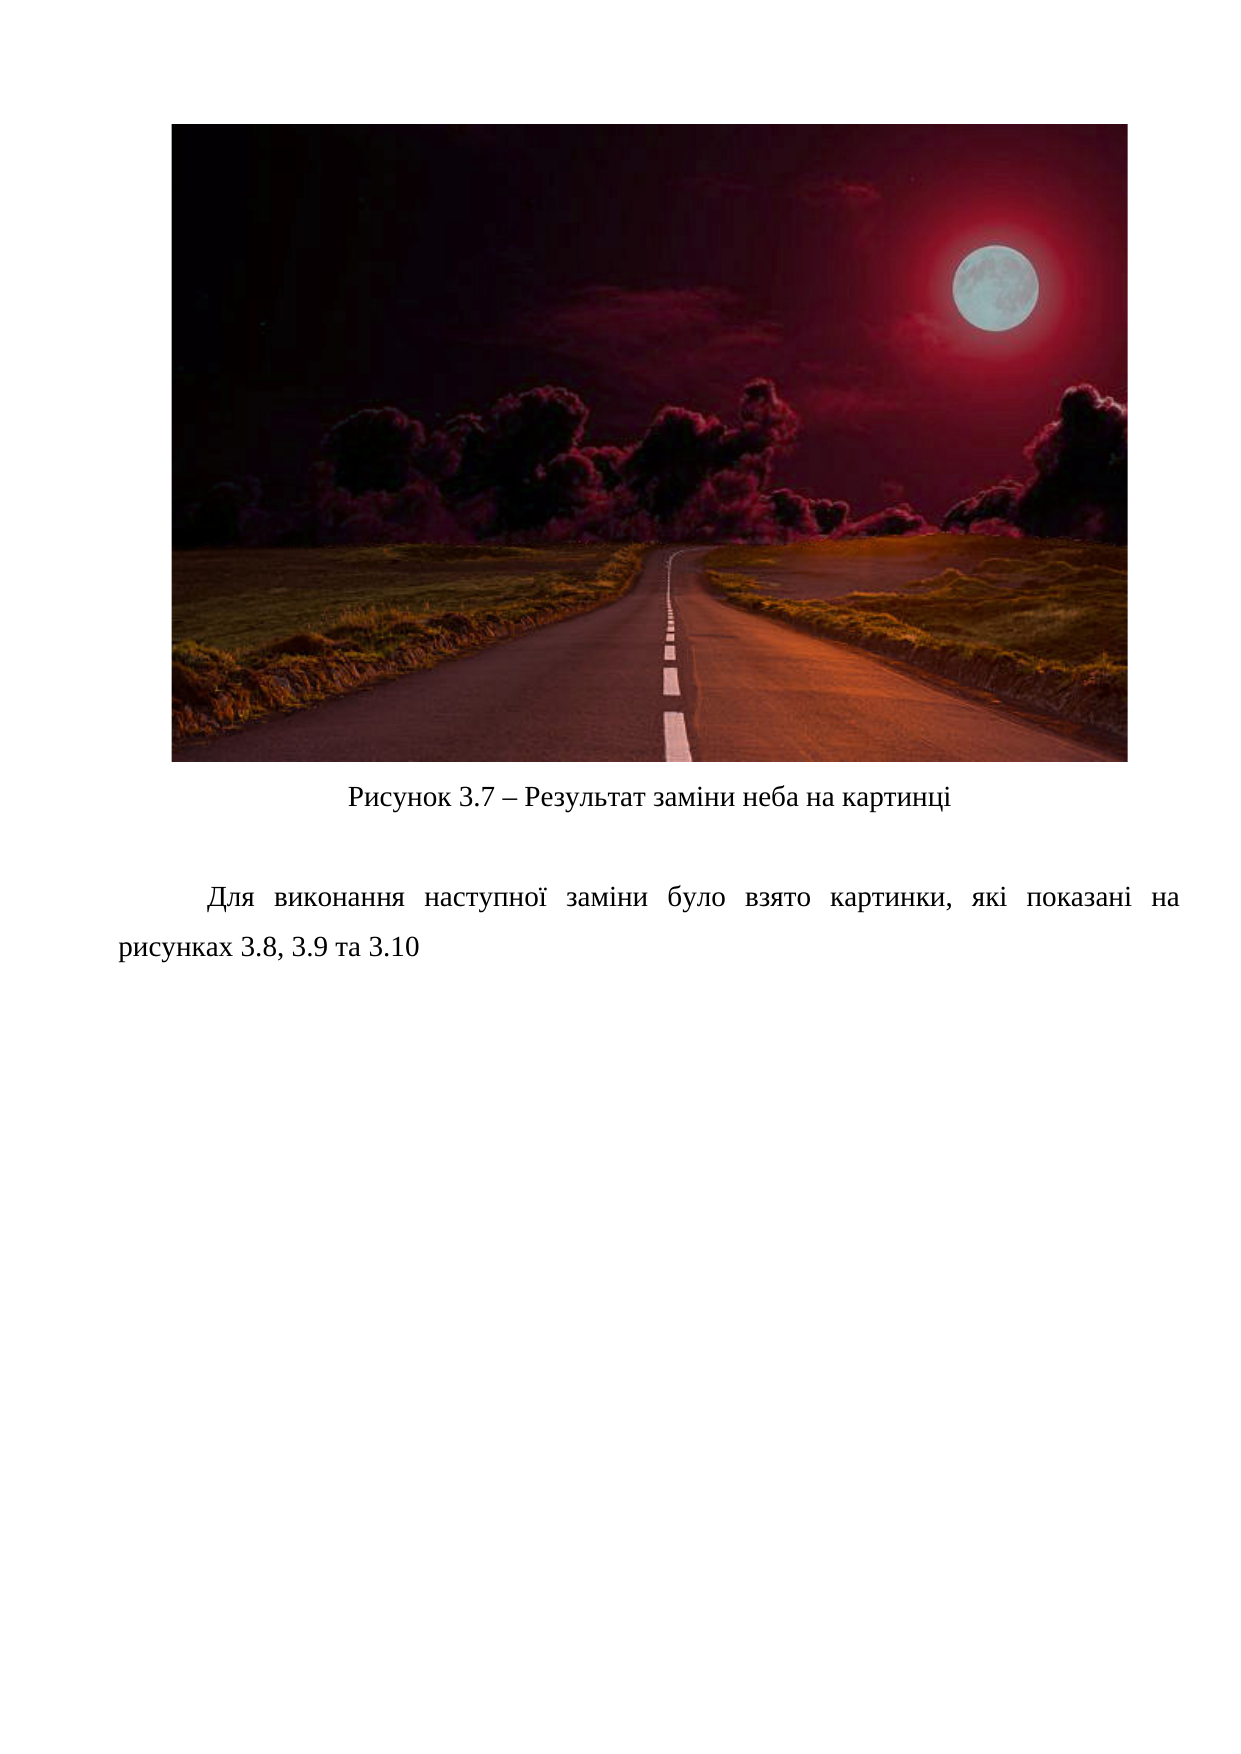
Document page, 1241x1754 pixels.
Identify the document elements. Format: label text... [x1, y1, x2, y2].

picture [171, 124, 1128, 762]
text Рисунок 3.7 – Результат заміни неба на картинці [118, 779, 1181, 812]
text Для виконання наступної заміни було взято картинки, які показані на рисунках 3.8, 3.9 та 3.10 [118, 879, 1181, 963]
